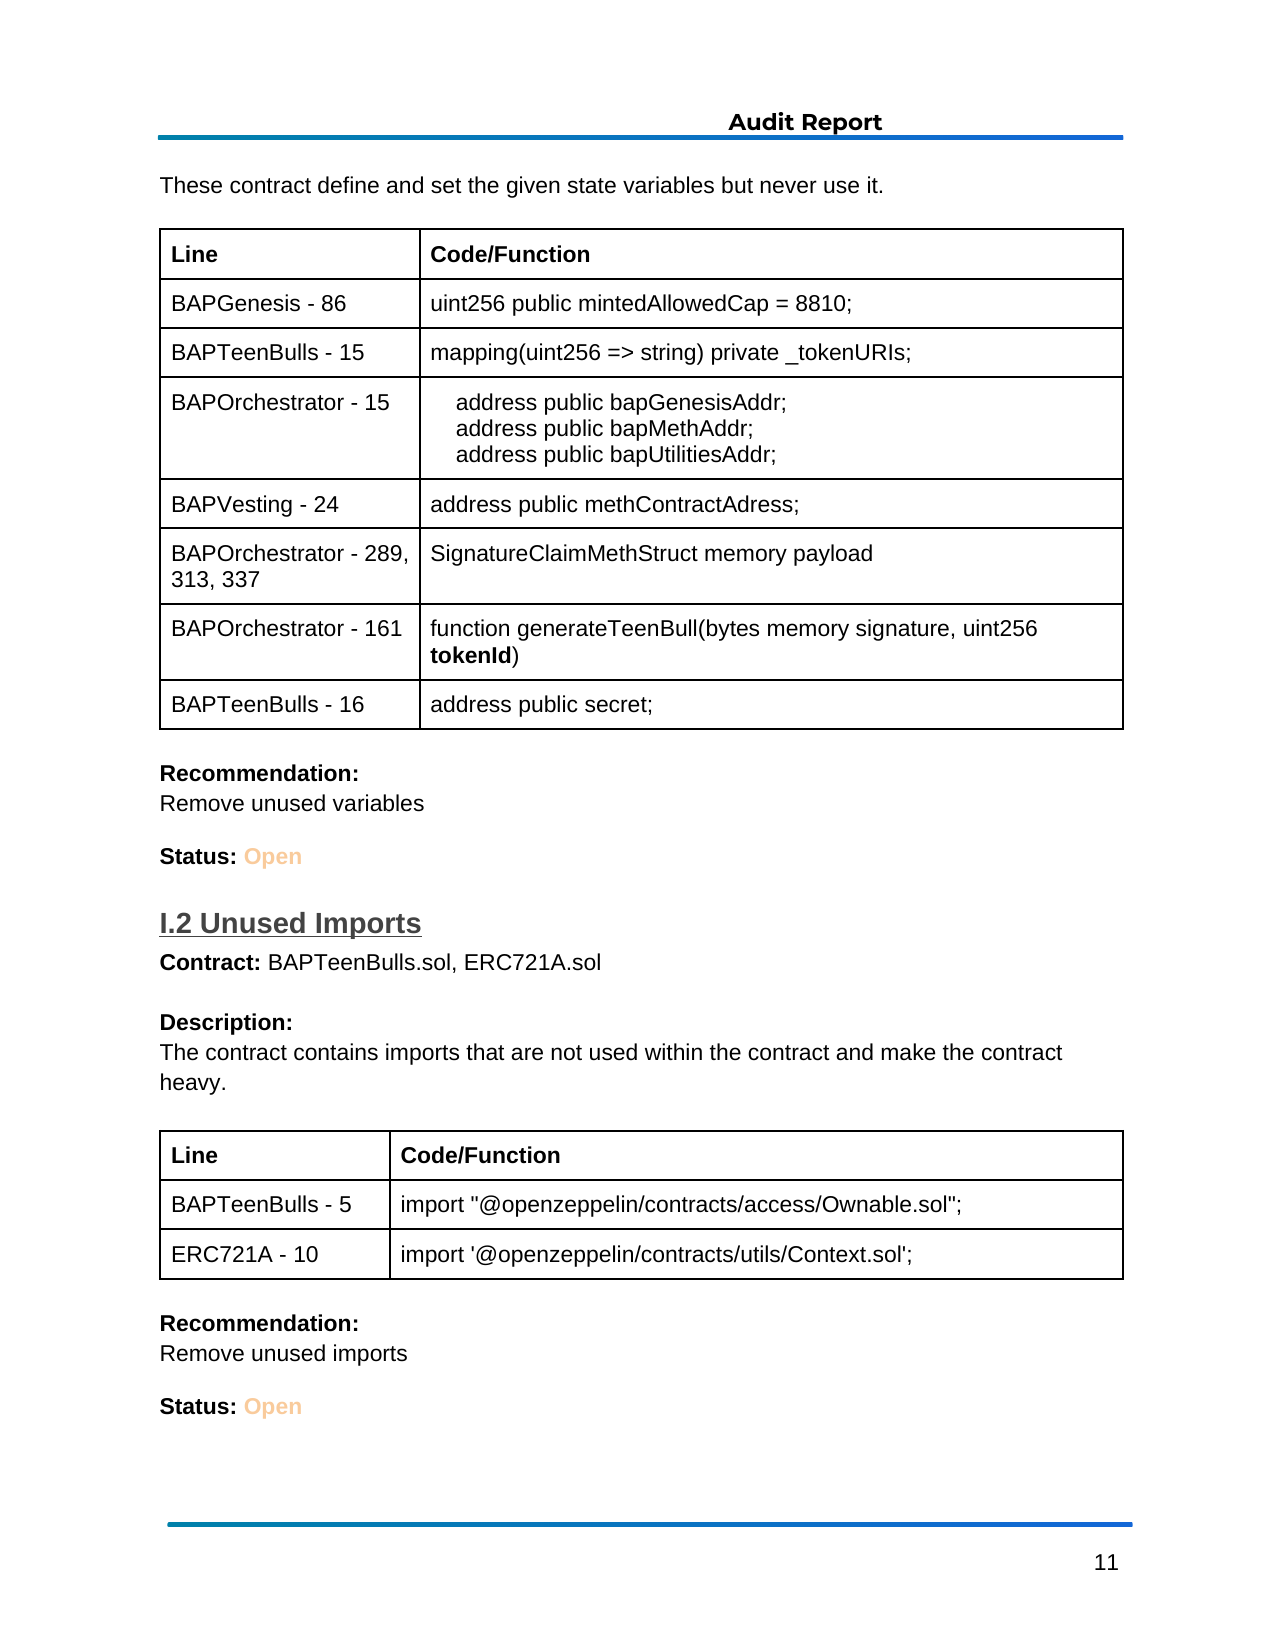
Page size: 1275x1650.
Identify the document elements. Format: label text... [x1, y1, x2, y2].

table_cell uint256 public mintedAllowedCap = 8810; [421, 280, 1122, 327]
table_cell address public bapGenesisAddr; address public bapMethAddr; address public bapUtilitiesAddr; [421, 378, 1122, 478]
picture [467, 1522, 1133, 1527]
text Status: Open [159, 1393, 1125, 1419]
text Status: Open [159, 843, 1125, 869]
table_cell mapping(uint256 => string) private _tokenURIs; [421, 329, 1122, 376]
text Remove unused imports [159, 1340, 1125, 1366]
table_cell SignatureClaimMethStruct memory payload [421, 529, 1122, 603]
table_header Code/Function [391, 1132, 1122, 1179]
table_header Line [161, 1132, 389, 1179]
text Recommendation: [159, 760, 1125, 786]
table_header Code/Function [421, 230, 1122, 277]
table_cell address public methContractAdress; [421, 480, 1122, 527]
table_cell ERC721A - 10 [161, 1230, 389, 1277]
table_cell import "@openzeppelin/contracts/access/Ownable.sol"; [391, 1181, 1122, 1228]
table_cell import '@openzeppelin/contracts/utils/Context.sol'; [391, 1230, 1122, 1277]
table_cell BAPOrchestrator - 15 [161, 378, 419, 478]
table_cell BAPVesting - 24 [161, 480, 419, 527]
table_cell BAPTeenBulls - 15 [161, 329, 419, 376]
text Description: [159, 1009, 1125, 1035]
subtitle I.2 Unused Imports [159, 907, 1125, 940]
text These contract define and set the given state variables but never use it. [159, 172, 1125, 198]
table_cell BAPOrchestrator - 161 [161, 605, 419, 678]
table_header Line [161, 230, 419, 277]
text The contract contains imports that are not used within the contract and make the contract heavy. [159, 1039, 1125, 1096]
picture [457, 135, 1124, 140]
table_cell function generateTeenBull(bytes memory signature, uint256 tokenId) [421, 605, 1122, 678]
text Remove unused variables [159, 790, 1125, 817]
table_cell BAPGenesis - 86 [161, 280, 419, 327]
text Contract: BAPTeenBulls.sol, ERC721A.sol [159, 948, 1125, 1005]
table_cell BAPTeenBulls - 5 [161, 1181, 389, 1228]
table_cell address public secret; [421, 681, 1122, 728]
text Recommendation: [159, 1310, 1125, 1336]
table_cell BAPTeenBulls - 16 [161, 681, 419, 728]
table_cell BAPOrchestrator - 289, 313, 337 [161, 529, 419, 603]
